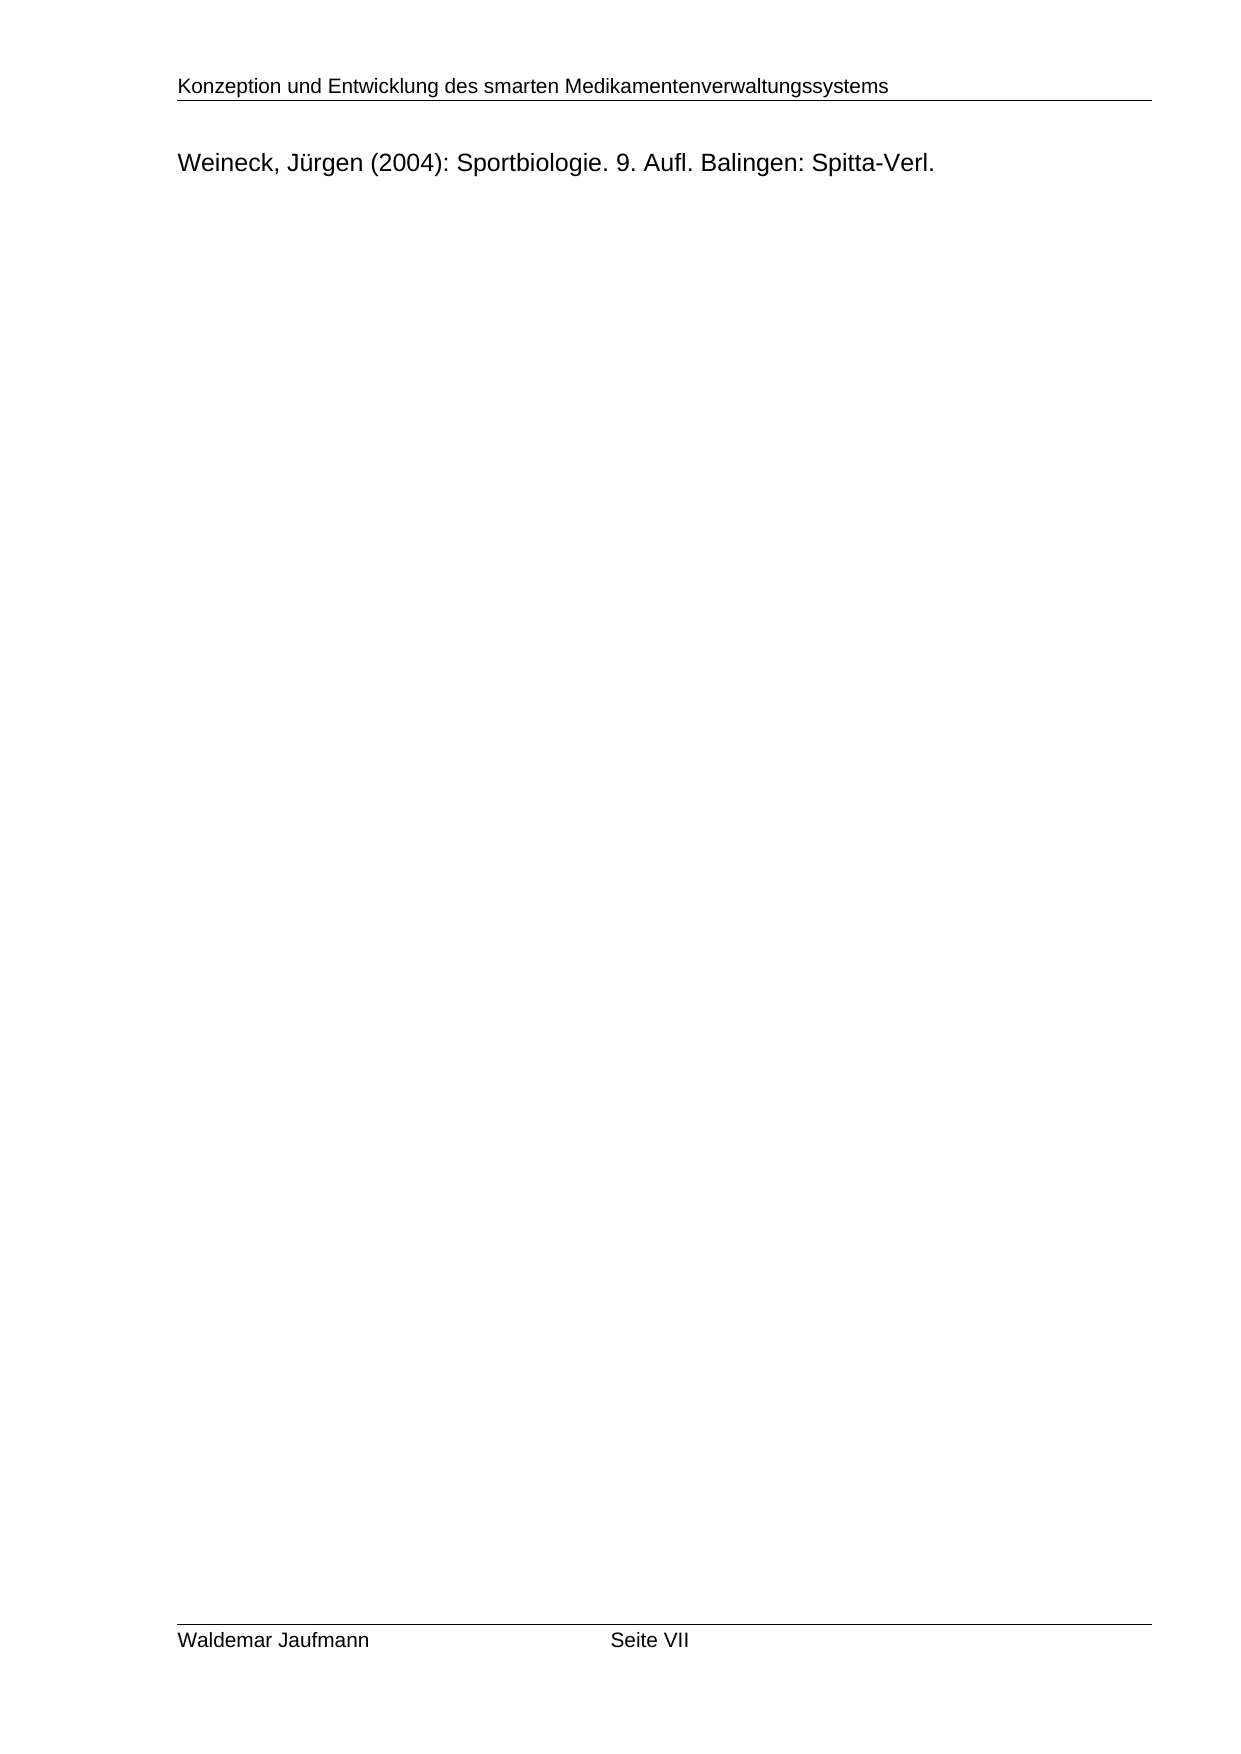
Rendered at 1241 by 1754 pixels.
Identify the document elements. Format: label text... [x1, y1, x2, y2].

text Weineck, Jürgen (2004): Sportbiologie. 9. Aufl. Balingen: Spitta-Verl. [177, 148, 1152, 176]
